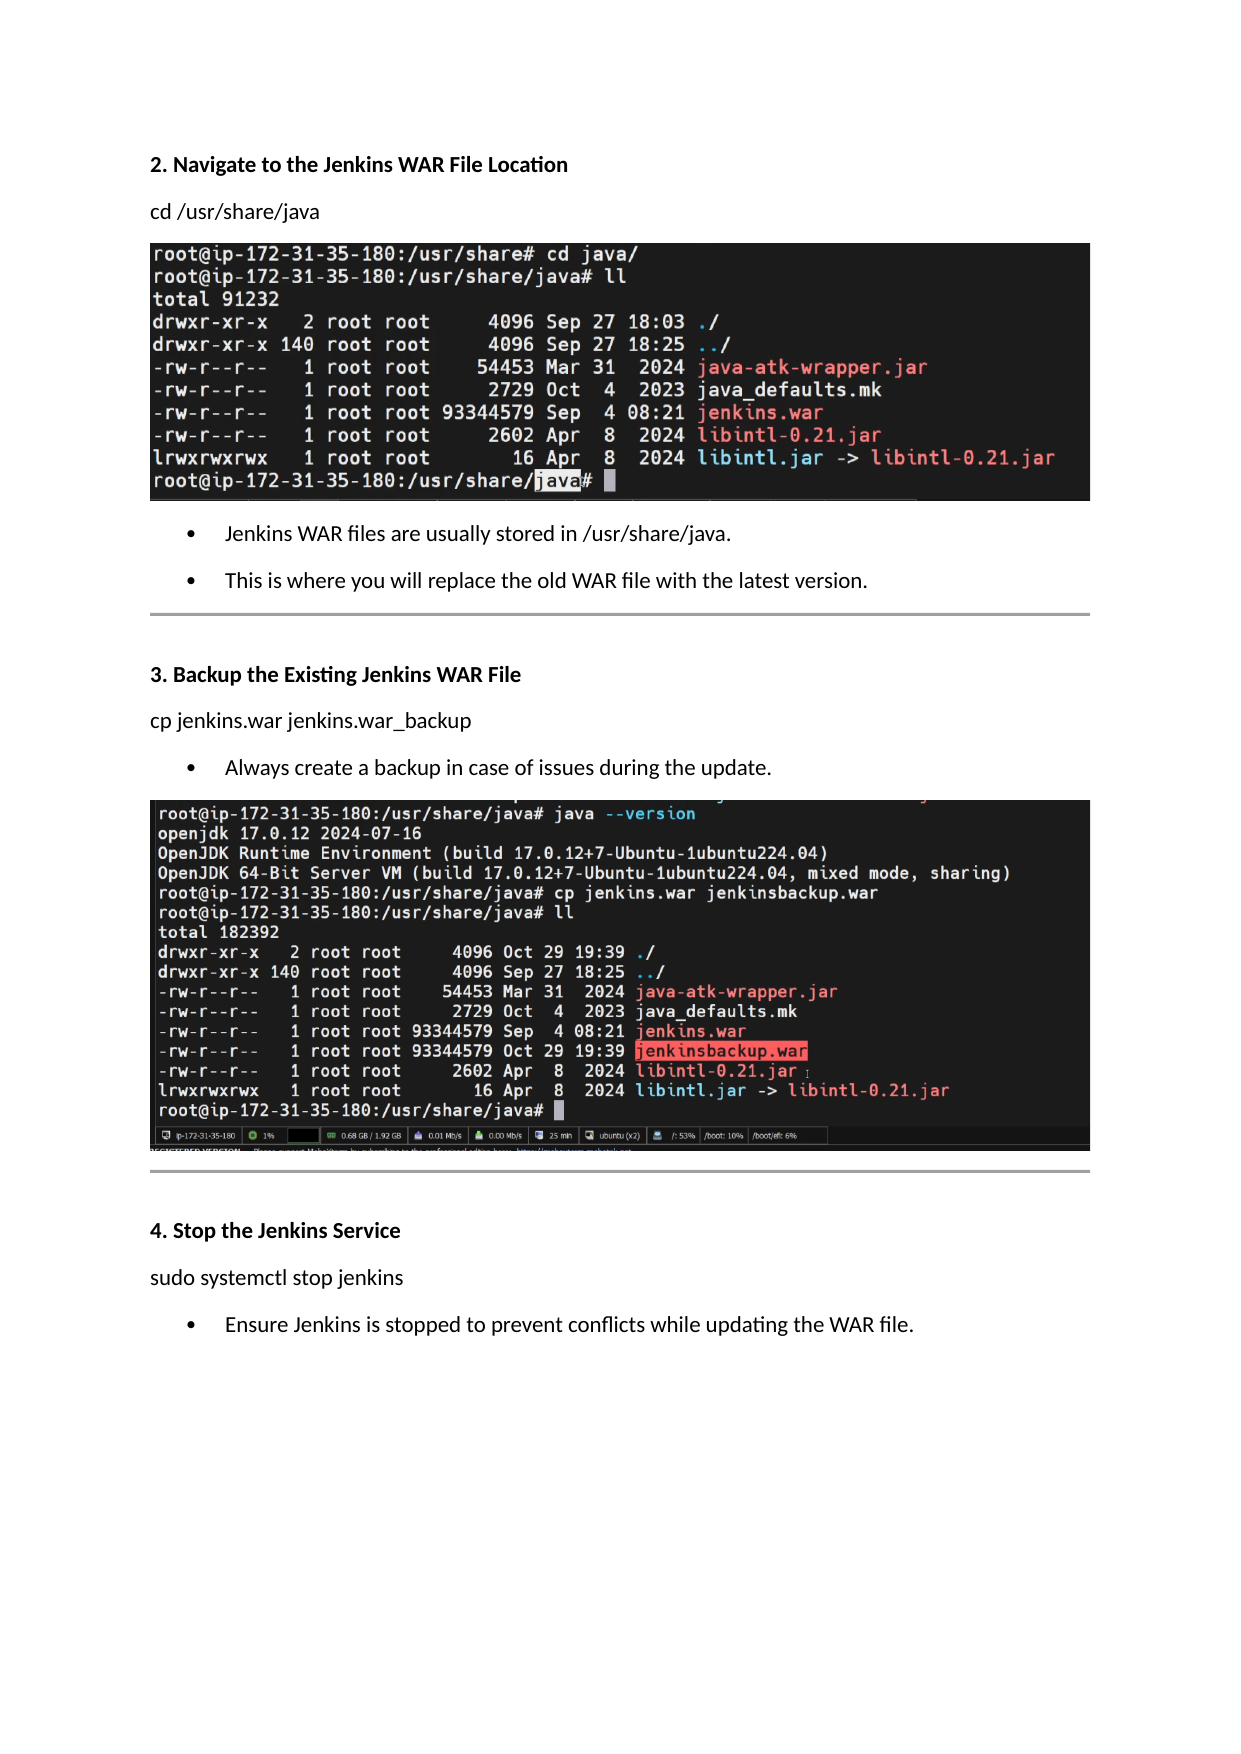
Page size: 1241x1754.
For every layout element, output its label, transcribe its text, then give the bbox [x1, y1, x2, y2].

text cp jenkins.war jenkins.war_backup [150, 707, 1090, 734]
list Always create a backup in case of issues during the update. [187, 753, 1090, 781]
text sudo systemctl stop jenkins [150, 1263, 1090, 1292]
list Jenkins WAR files are usually stored in /usr/share/java. [187, 519, 1090, 547]
picture [150, 243, 1091, 501]
text 2. Navigate to the Jenkins WAR File Location [150, 150, 1090, 178]
text 3. Backup the Existing Jenkins WAR File [150, 660, 1090, 688]
text cd /usr/share/java [150, 197, 1090, 225]
list Ensure Jenkins is stopped to prevent conflicts while updating the WAR file. [187, 1310, 1090, 1338]
text 4. Stop the Jenkins Service [150, 1217, 1090, 1245]
list This is where you will replace the old WAR file with the latest version. [187, 566, 1090, 594]
picture [150, 800, 1091, 1151]
